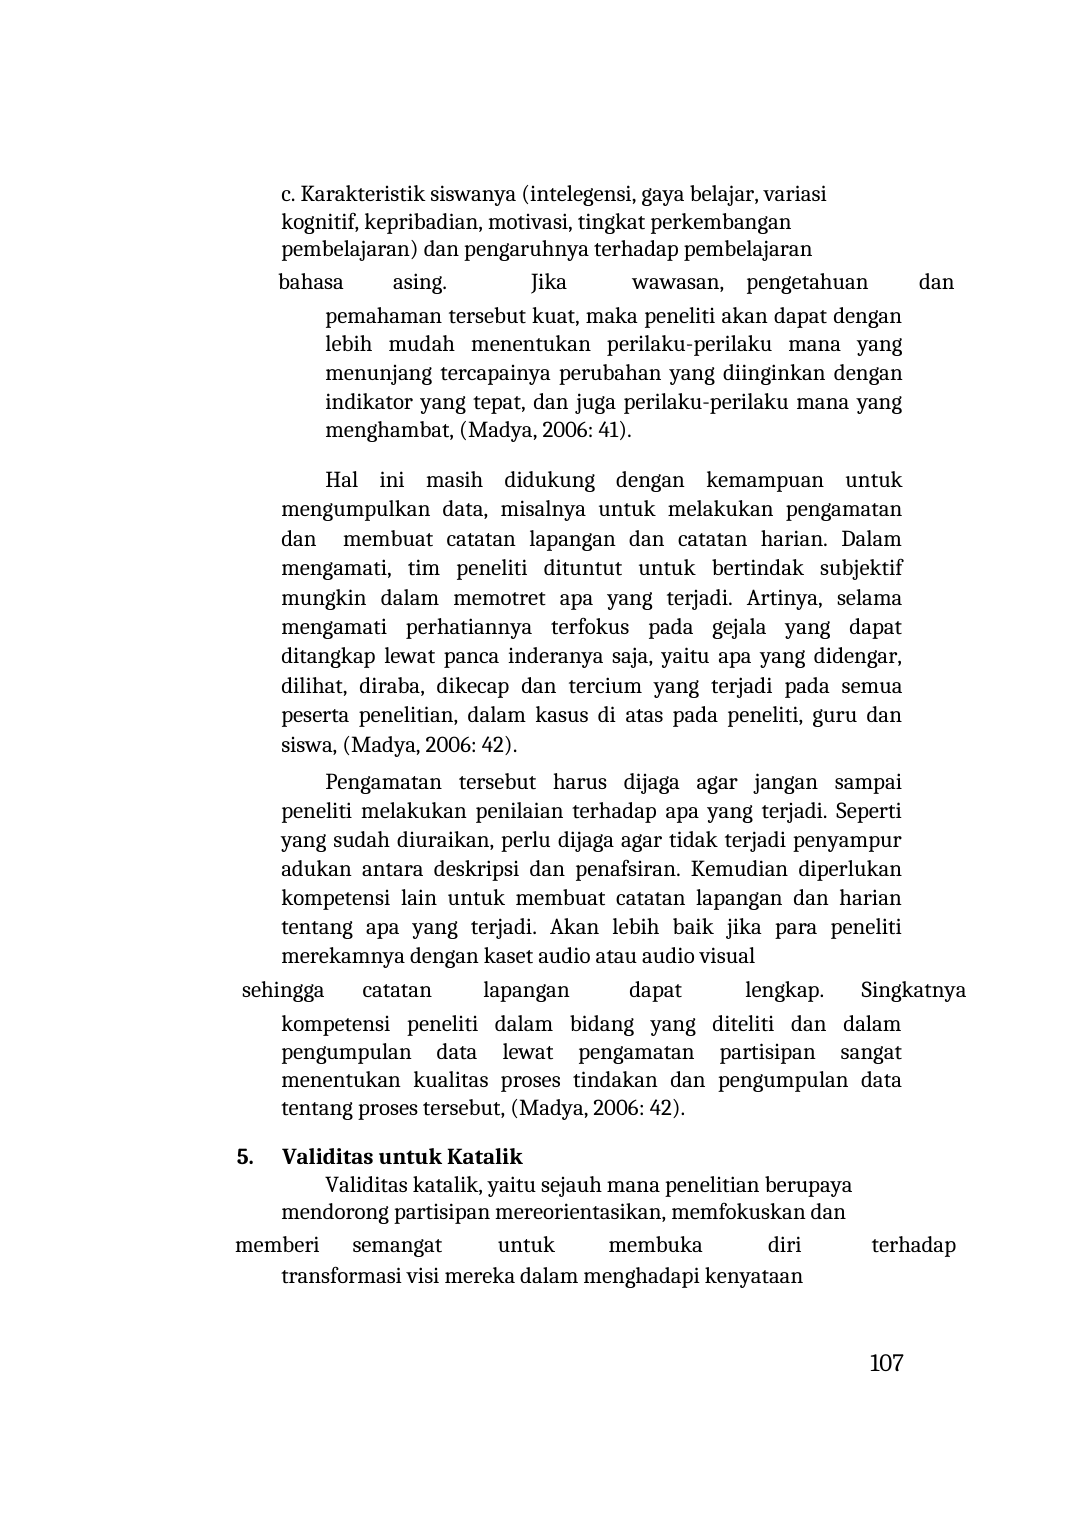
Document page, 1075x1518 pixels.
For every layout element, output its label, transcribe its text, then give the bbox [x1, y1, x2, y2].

text Pengamatan tersebut harus dijaga agar jangan sampai peneliti melakukan penilaian terhadap apa yang terjadi. Seperti yang sudah diuraikan, perlu dijaga agar tidak terjadi penyampur adukan antara deskripsi dan penafsiran. Kemudian diperlukan kompetensi lain untuk membuat catatan lapangan dan harian tentang apa yang terjadi. Akan lebih baik jika para peneliti merekamnya dengan kaset audio atau audio visual [281, 769, 903, 969]
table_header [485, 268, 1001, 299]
text pemahaman tersebut kuat, maka peneliti akan dapat dengan lebih mudah menentukan perilaku-perilaku mana yang menunjang tercapainya perubahan yang diinginkan dengan indikator yang tepat, dan juga perilaku-perilaku mana yang menghambat, (Madya, 2006: 41). [325, 303, 903, 443]
text Hal ini masih didukung dengan kemampuan untuk mengumpulkan data, misalnya untuk melakukan pengamatan dan membuat catatan lapangan dan catatan harian. Dalam mengamati, tim peneliti dituntut untuk bertindak subjektif mungkin dalam memotret apa yang terjadi. Artinya, selama mengamati perhatiannya terfokus pada gejala yang dapat ditangkap lewat panca inderanya saja, yaitu apa yang didengar, dilihat, diraba, dikecap dan tercium yang terjadi pada semua peserta penelitian, dalam kasus di atas pada peneliti, guru dan siswa, (Madya, 2006: 42). [281, 466, 903, 758]
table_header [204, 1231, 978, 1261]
text c. Karakteristik siswanya (intelegensi, gaya belajar, variasi kognitif, kepribadian, motivasi, tingkat perkembangan pembelajaran) dan pengaruhnya terhadap pembelajaran [281, 181, 910, 262]
text transformasi visi mereka dalam menghadapi kenyataan [281, 1265, 925, 1288]
text 5. Validitas untuk Katalik Validitas katalik, yaitu sejauh mana penelitian berupaya mendorong partisipan mereorientasikan, memfokuskan dan [237, 1144, 910, 1226]
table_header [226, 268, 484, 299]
text 107 [150, 1352, 904, 1376]
text kompetensi peneliti dalam bidang yang diteliti dan dalam pengumpulan data lewat pengamatan partisipan sangat menentukan kualitas proses tindakan dan pengumpulan data tentang proses tersebut, (Madya, 2006: 42). [281, 1011, 902, 1121]
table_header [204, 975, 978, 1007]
